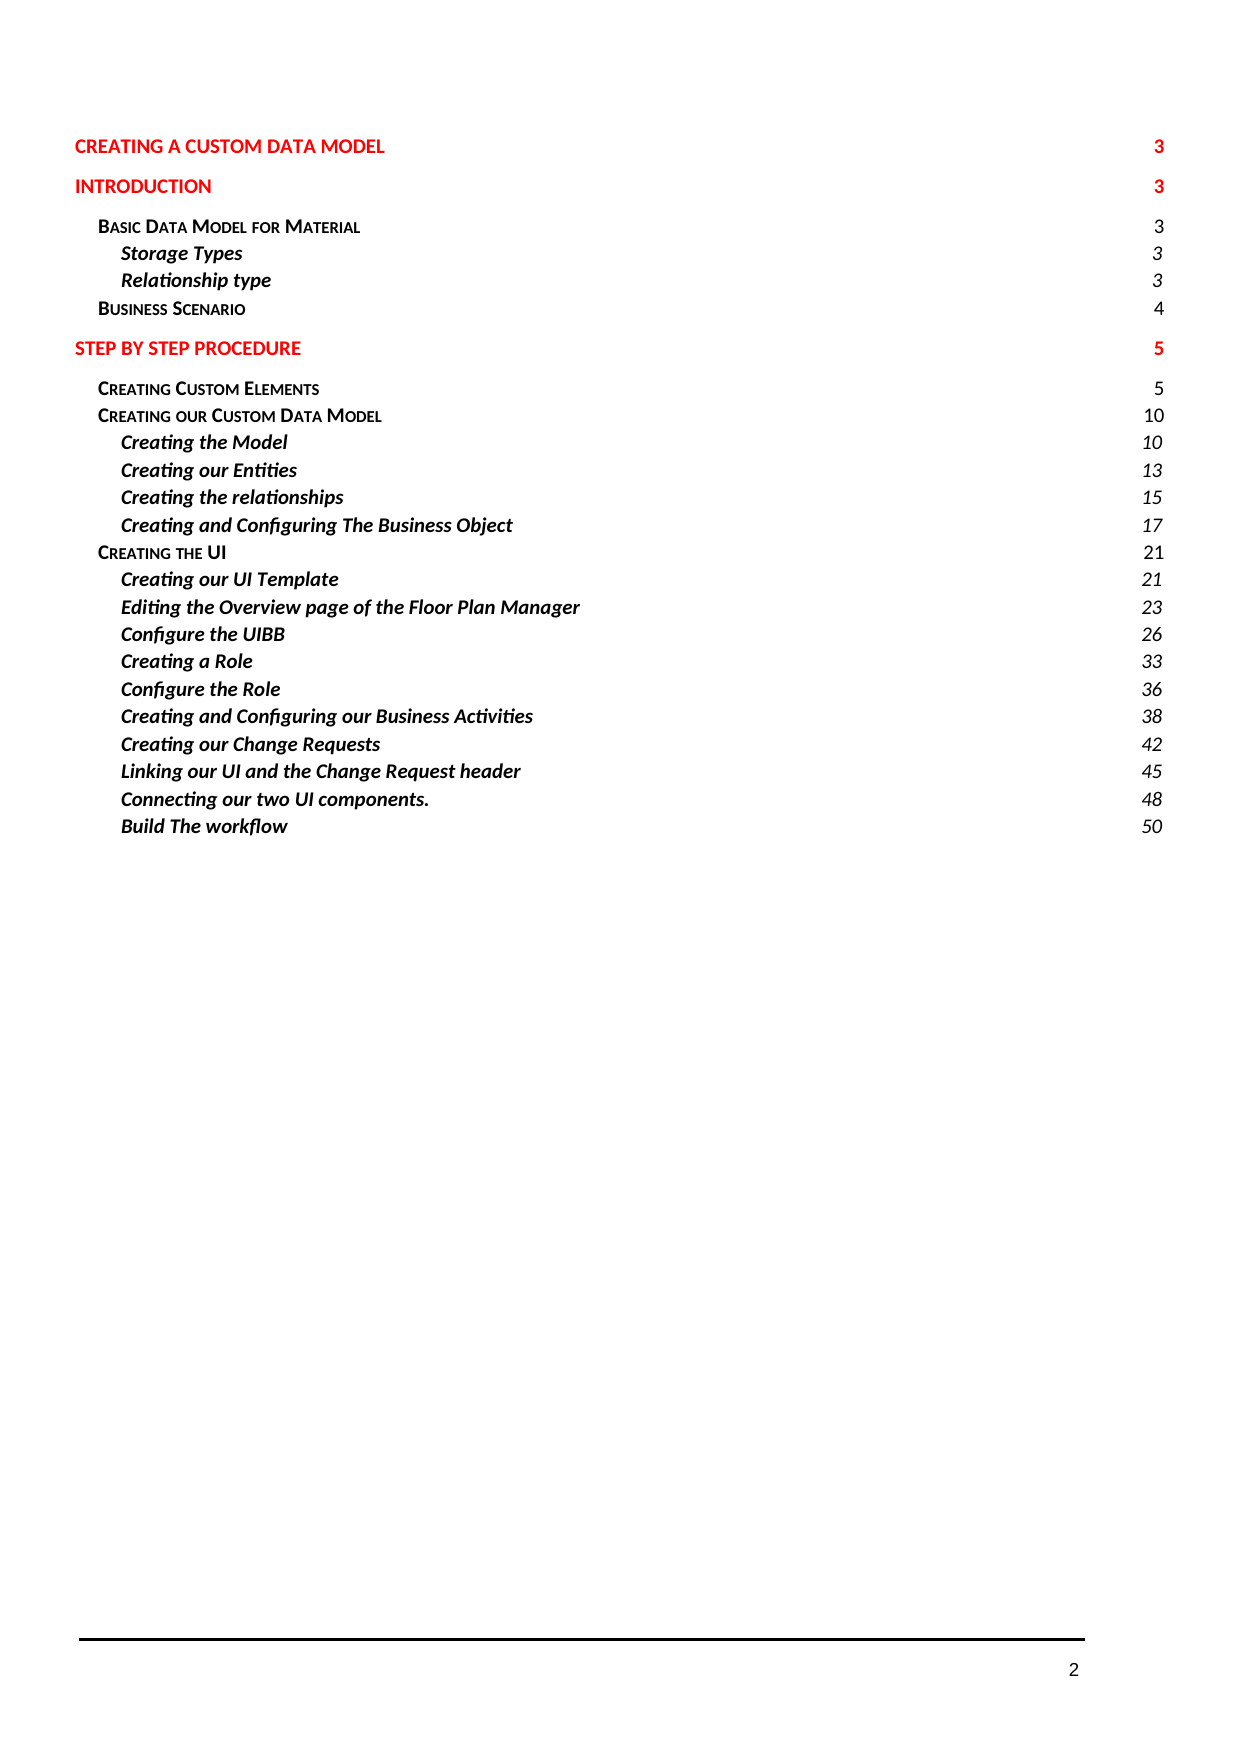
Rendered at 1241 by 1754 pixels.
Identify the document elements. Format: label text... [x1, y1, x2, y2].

text Creating and Configuring The Business Object 17 [121, 512, 1165, 537]
text Creating the relationships 15 [121, 484, 1165, 510]
text Creating our Entities 13 [121, 457, 1165, 482]
text Storage Types 3 [121, 240, 1165, 266]
text Creating a Custom Data Model 3 [75, 133, 1165, 158]
text Creating Custom Elements 5 [98, 375, 1165, 400]
text Creating the UI 21 [98, 539, 1165, 564]
text Editing the Overview page of the Floor Plan Manager 23 [121, 594, 1165, 619]
text Introduction 3 [75, 173, 1165, 198]
text Basic Data Model for Material 3 [98, 213, 1165, 238]
text Relationship type 3 [121, 268, 1165, 293]
text Creating our UI Template 21 [121, 567, 1165, 592]
text Configure the Role 36 [121, 676, 1165, 702]
text Configure the UIBB 26 [121, 621, 1165, 647]
text Linking our UI and the Change Request header 45 [121, 758, 1165, 784]
text Connecting our two UI components. 48 [121, 786, 1165, 811]
text Build The workflow 50 [121, 813, 1165, 838]
text Creating our Change Requests 42 [121, 731, 1165, 756]
text Creating our Custom Data Model 10 [98, 402, 1165, 428]
text Creating a Role 33 [121, 649, 1165, 674]
text Business Scenario 4 [98, 295, 1165, 320]
text Step by Step Procedure 5 [75, 335, 1165, 360]
text Creating the Model 10 [121, 429, 1165, 455]
text Creating and Configuring our Business Activities 38 [121, 703, 1165, 729]
